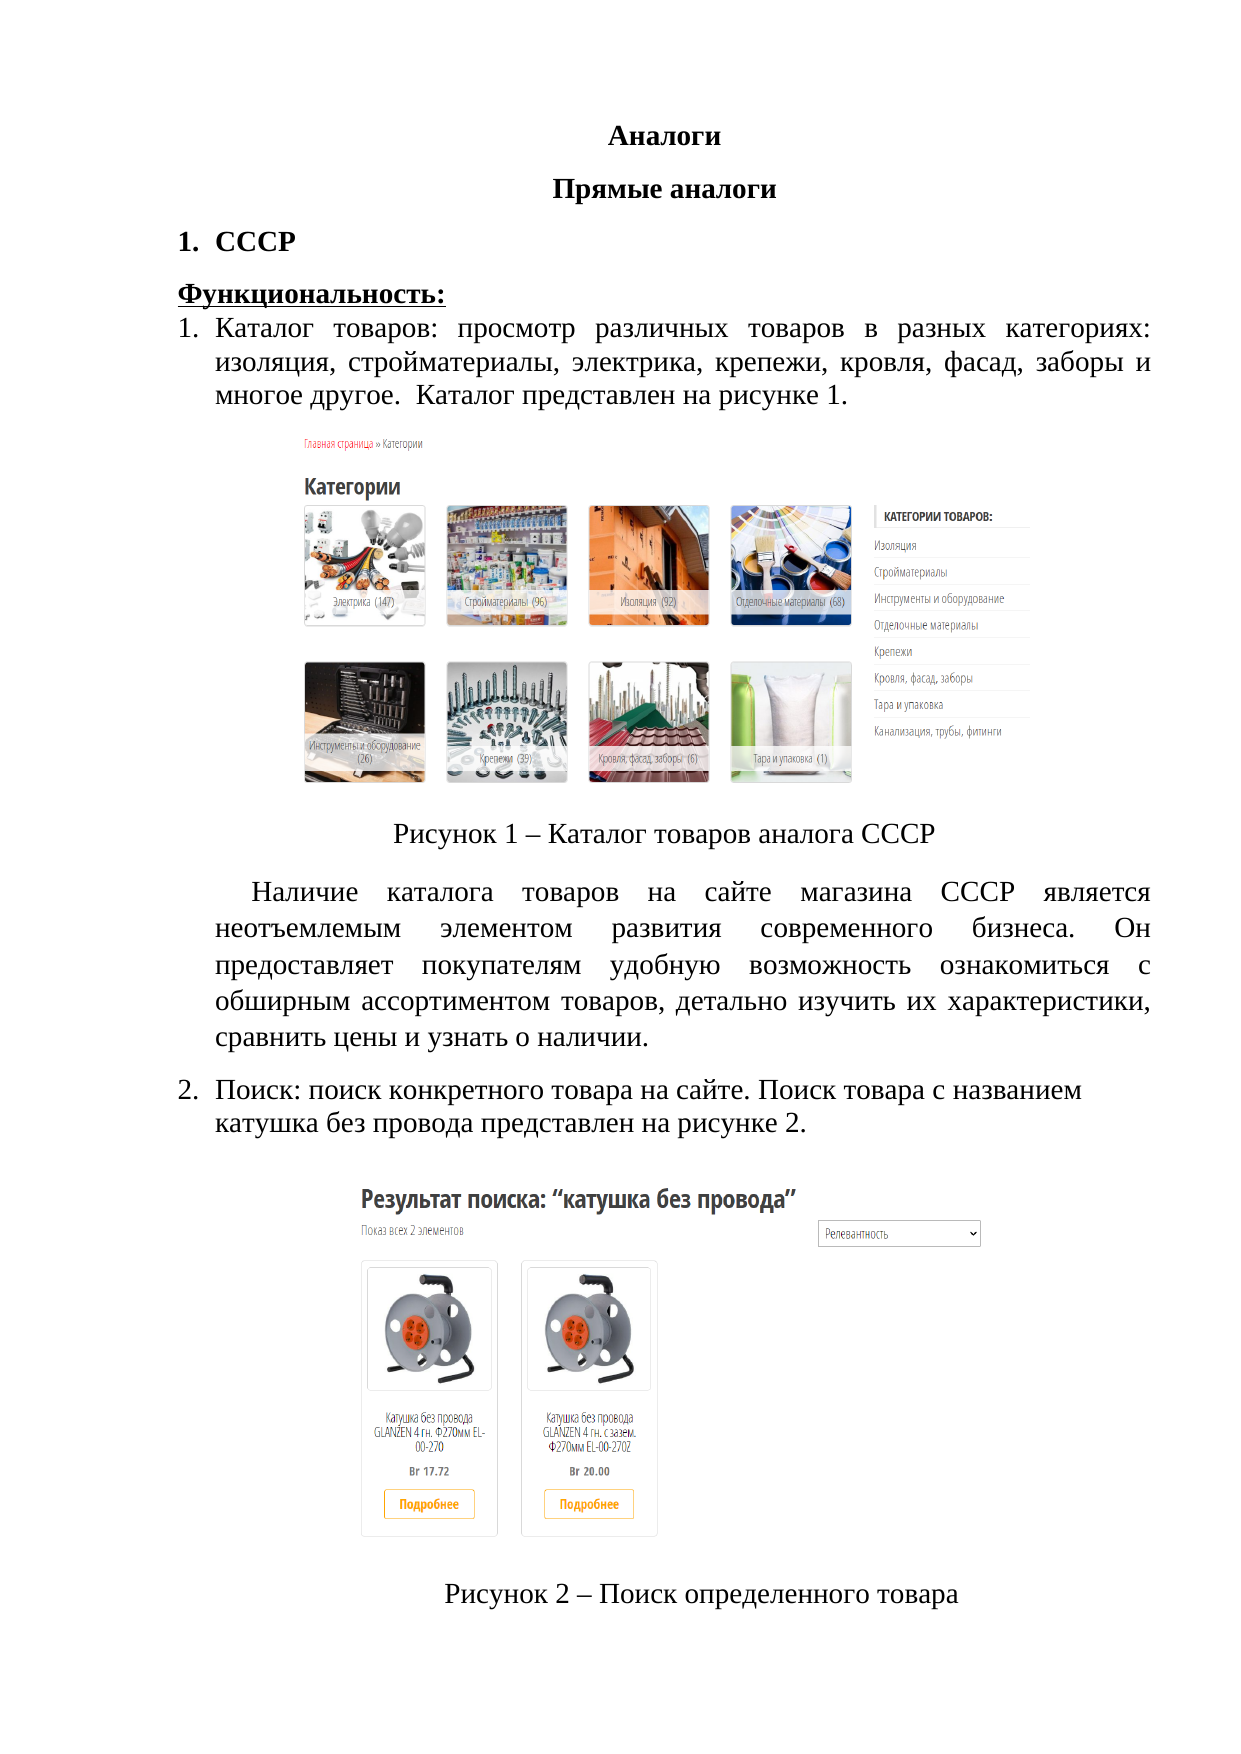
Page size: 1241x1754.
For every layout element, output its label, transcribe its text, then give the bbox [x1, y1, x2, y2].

list Рисунок 2 – Поиск определенного товара [177, 1577, 1152, 1610]
picture [299, 435, 1030, 791]
picture [343, 1172, 986, 1552]
text Рисунок 1 – Каталог товаров аналога СССР [177, 816, 1152, 849]
text Аналоги [177, 118, 1152, 152]
list Поиск: поиск конкретного товара на сайте. Поиск товара с названием катушка без провода представлен на рисунке 2. [177, 1072, 1152, 1139]
list СССР [177, 224, 1152, 257]
text Наличие каталога товаров на сайте магазина СССР является неотъемлемым элементом развития современного бизнеса. Он предоставляет покупателям удобную возможность ознакомиться с обширным ассортиментом товаров, детально изучить их характеристики, сравнить цены и узнать о наличии. [215, 874, 1152, 1053]
list Каталог товаров: просмотр различных товаров в разных категориях: изоляция, стройматериалы, электрика, крепежи, кровля, фасад, заборы и многое другое. Каталог представлен на рисунке 1. [177, 310, 1152, 411]
text Прямые аналоги [177, 171, 1152, 204]
text Функциональность: [177, 277, 1152, 310]
